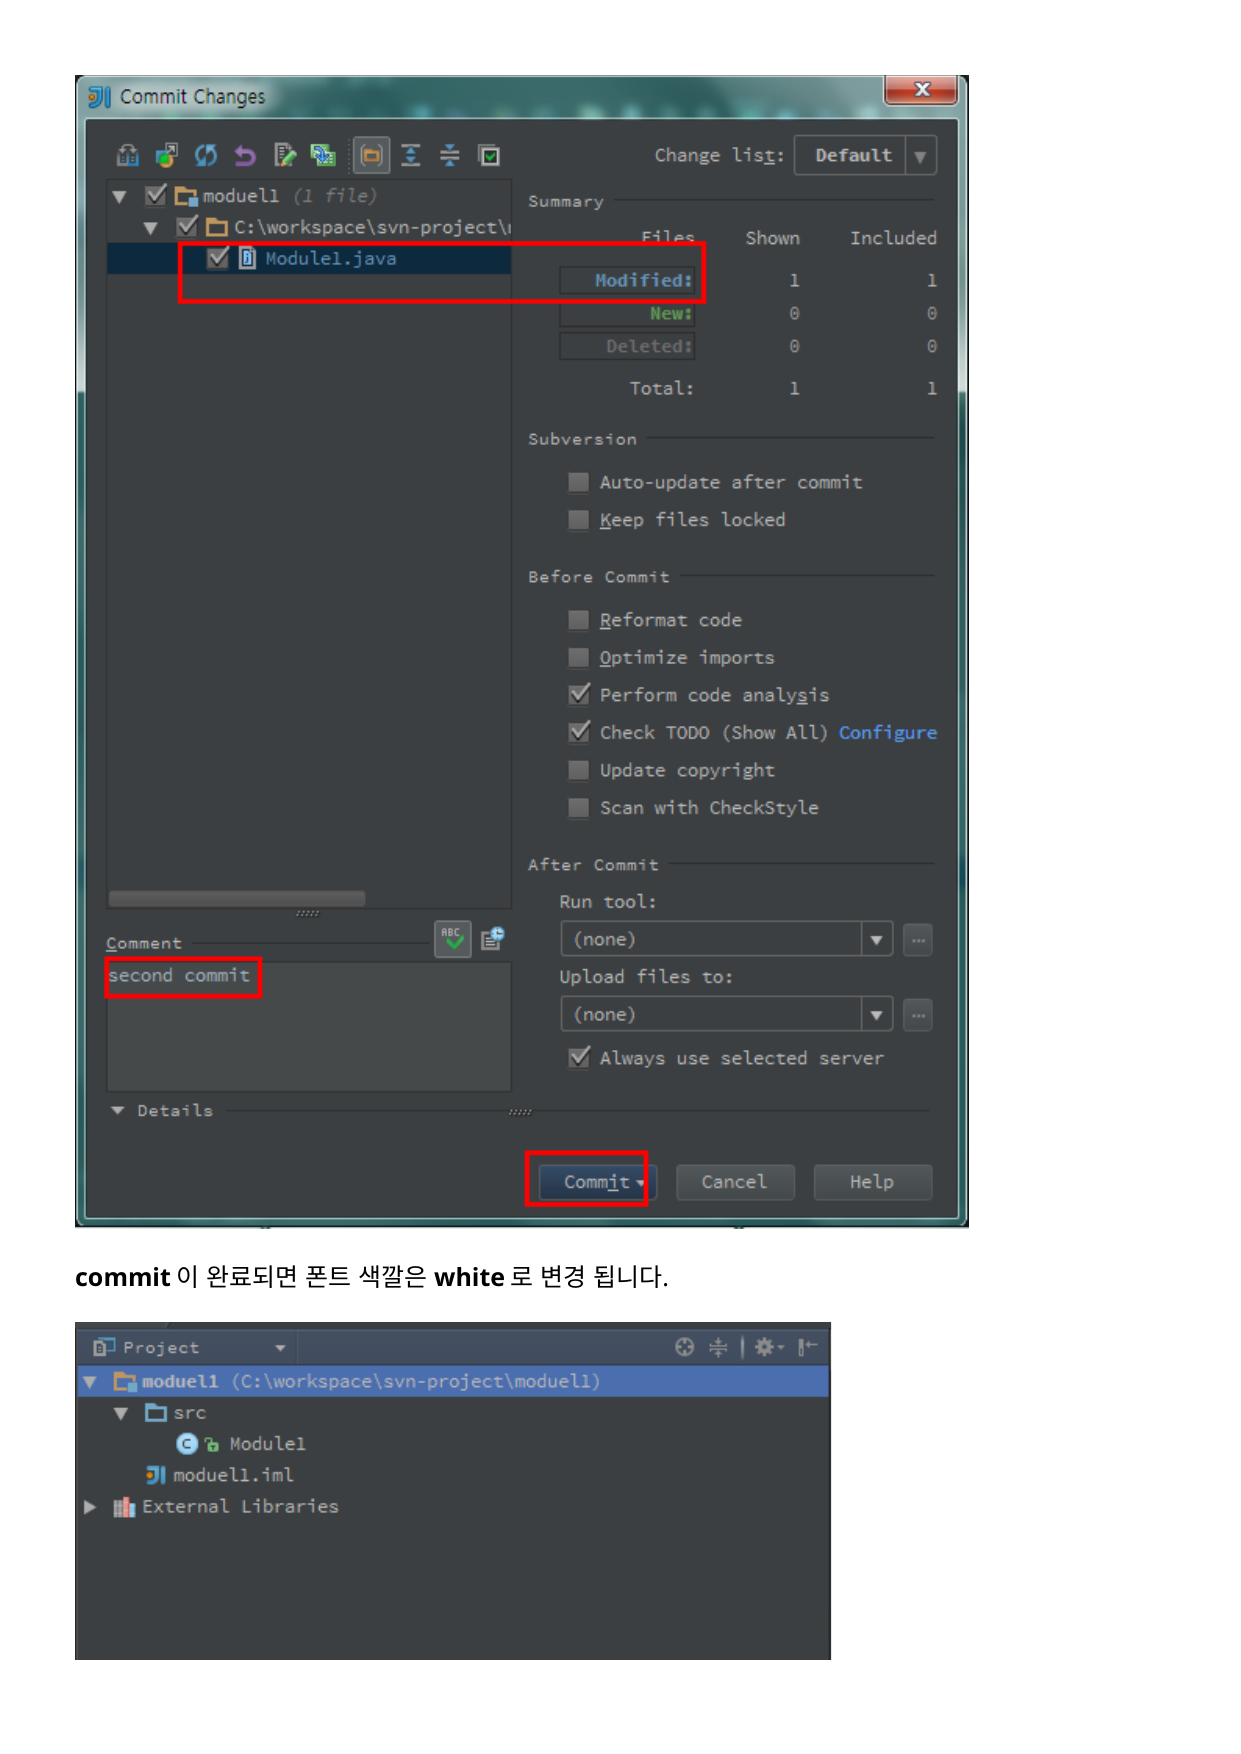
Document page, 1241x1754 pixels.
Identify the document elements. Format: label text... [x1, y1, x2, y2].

picture [75, 75, 969, 1229]
picture [75, 1322, 832, 1660]
text commit이 완료되면 폰트 색깔은 white로 변경 됩니다. [75, 1257, 1165, 1294]
